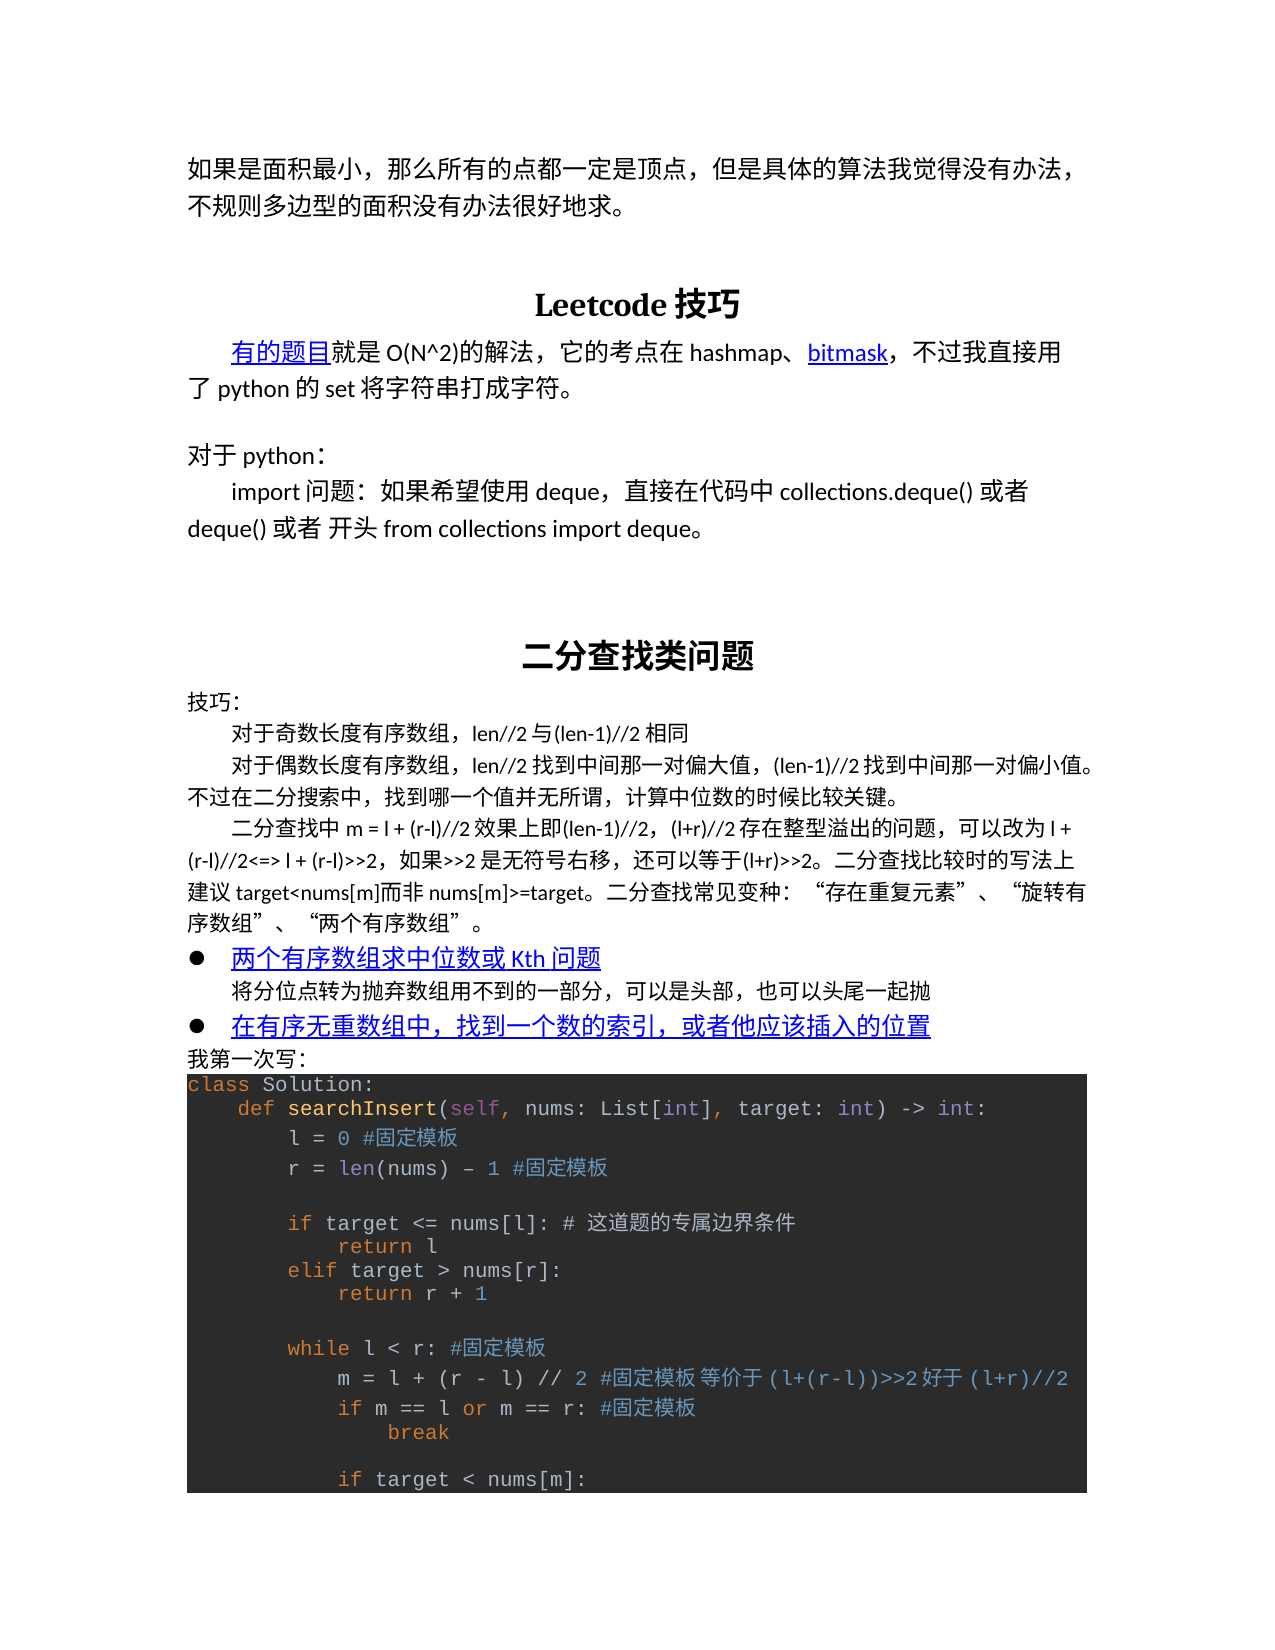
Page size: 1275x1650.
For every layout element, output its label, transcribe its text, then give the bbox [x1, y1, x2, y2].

text 将分位点转为抛弃数组用不到的一部分，可以是头部，也可以头尾一起抛 [187, 974, 1087, 1006]
list 在有序无重数组中，找到一个数的索引，或者他应该插入的位置 [187, 1006, 1087, 1042]
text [187, 1074, 1087, 1493]
title 二分查找类问题 [187, 630, 1087, 678]
text 对于偶数长度有序数组，len//2 找到中间那一对偏大值，(len-1)//2找到中间那一对偏小值。不过在二分搜索中，找到哪一个值并无所谓，计算中位数的时候比较关键。 [187, 748, 1087, 811]
text 如果是面积最小，那么所有的点都一定是顶点，但是具体的算法我觉得没有办法，不规则多边型的面积没有办法很好地求。 [187, 150, 1087, 222]
text 对于python： [187, 436, 1087, 472]
text 技巧： [187, 685, 1087, 716]
text 有的题目就是O(N^2)的解法，它的考点在hashmap、bitmask，不过我直接用了python的set将字符串打成字符。 [187, 332, 1087, 405]
text 我第一次写： [187, 1042, 1087, 1074]
title Leetcode技巧 [187, 278, 1087, 326]
text 对于奇数长度有序数组，len//2与(len-1)//2 相同 [187, 716, 1087, 748]
text 二分查找中 m = l + (r-l)//2效果上即(len-1)//2，(l+r)//2存在整型溢出的问题，可以改为l + (r-l)//2<=> l + (r-l)>>2，如果>>2是无符号右移，还可以等于(l+r)>>2。二分查找比较时的写法上建议target<nums[m]而非nums[m]>=target。二分查找常见变种：“存在重复元素”、“旋转有序数组”、“两个有序数组”。 [187, 811, 1087, 938]
text import问题：如果希望使用deque，直接在代码中collections.deque() 或者 deque() 或者 开头from collections import deque。 [187, 472, 1087, 544]
list 两个有序数组求中位数或Kth问题 [187, 938, 1087, 974]
